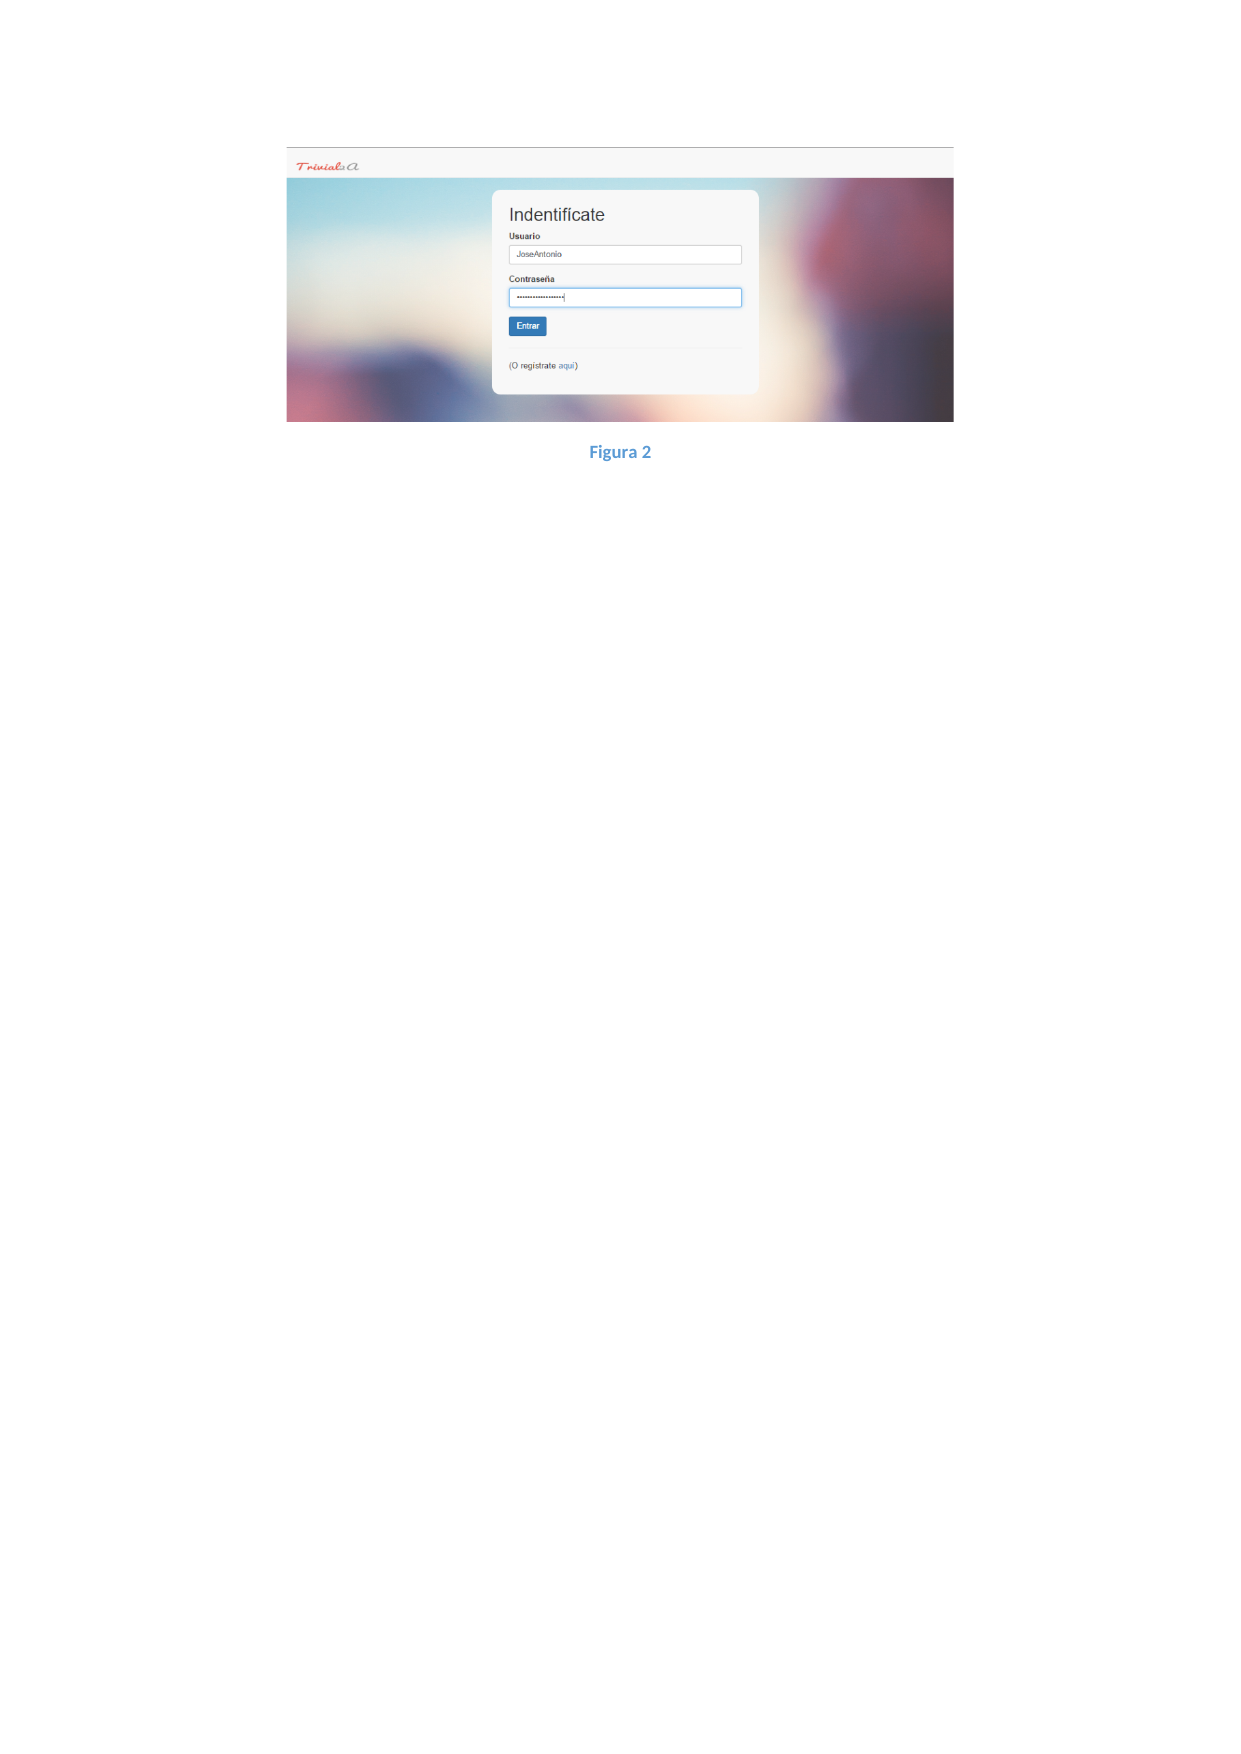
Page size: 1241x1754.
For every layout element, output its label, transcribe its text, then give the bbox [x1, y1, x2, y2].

picture [286, 147, 954, 422]
text Figura 2 [177, 440, 1063, 463]
